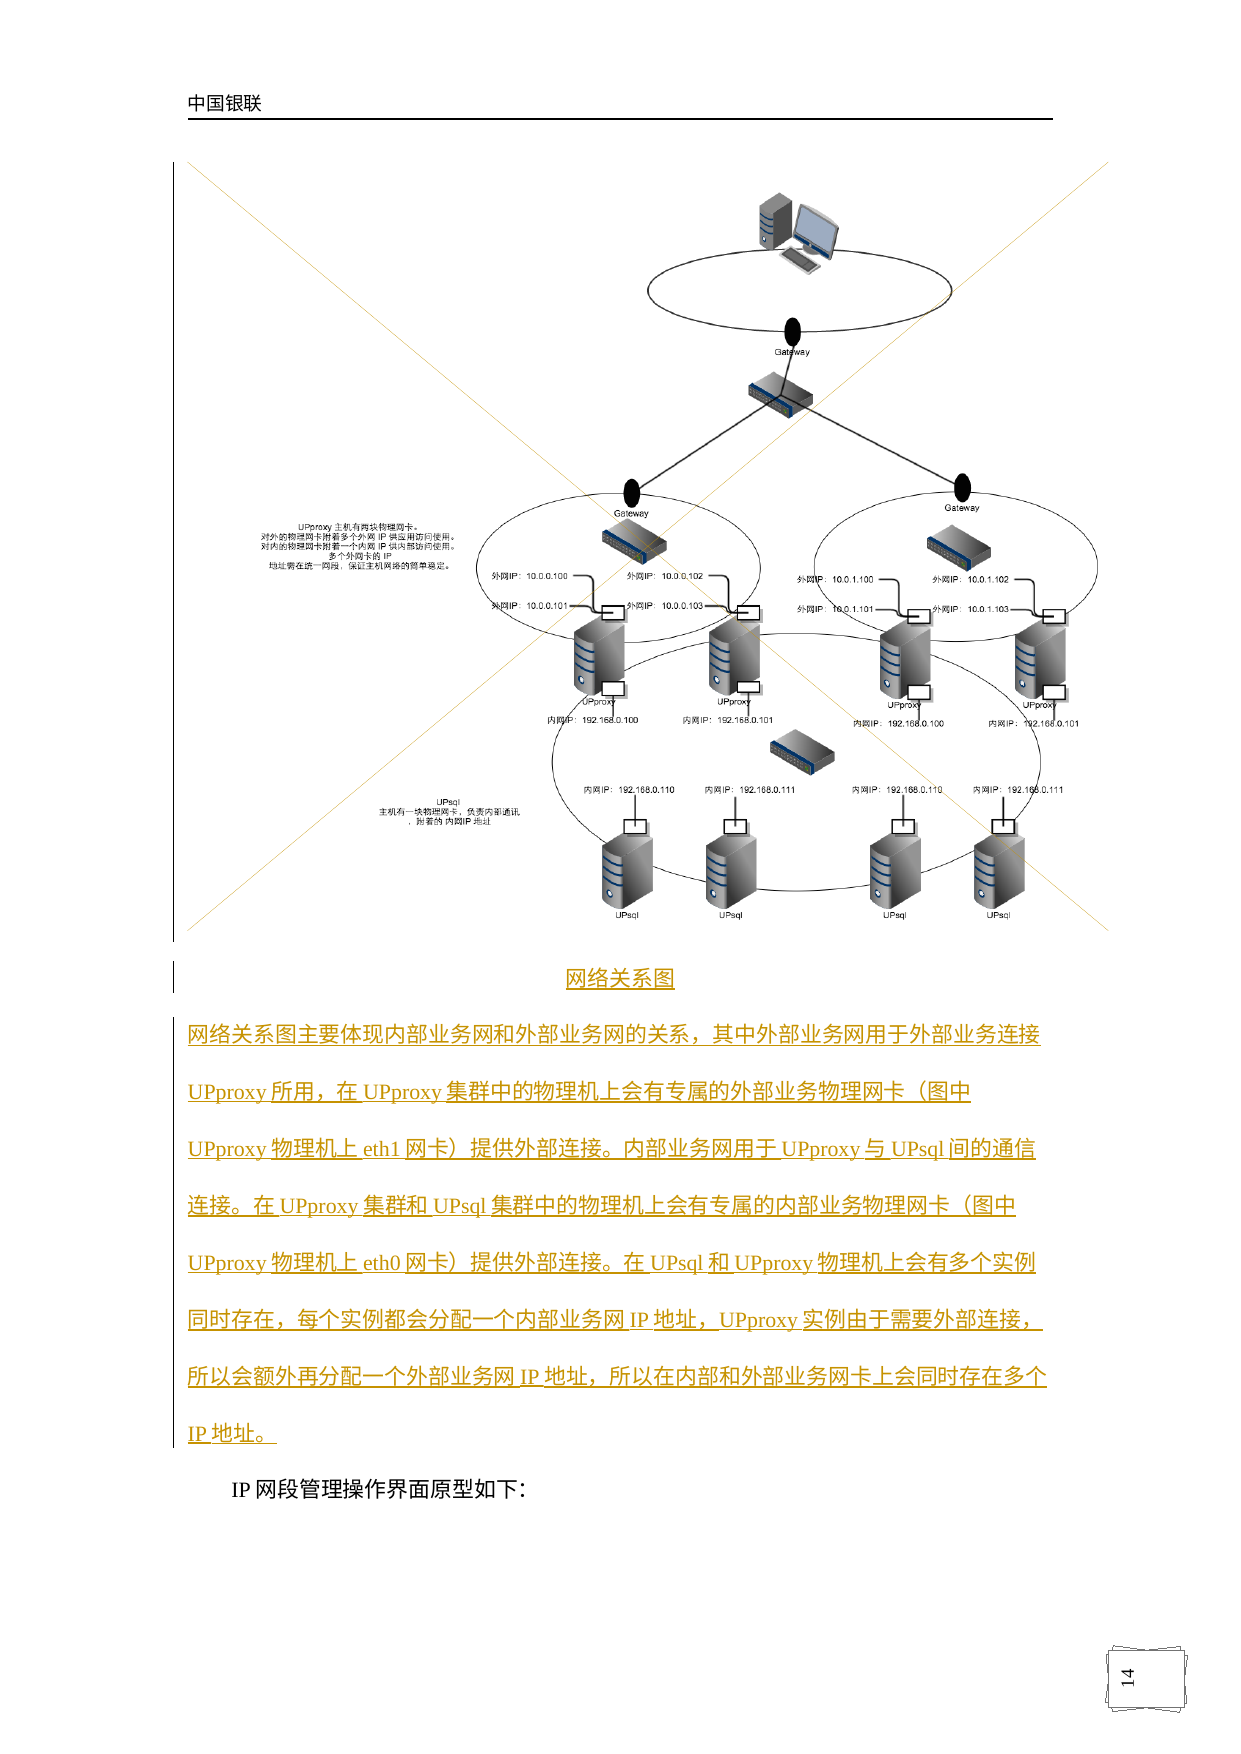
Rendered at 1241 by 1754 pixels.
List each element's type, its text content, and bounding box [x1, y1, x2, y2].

text IP网段管理操作界面原型如下： [187, 1471, 1053, 1504]
picture [649, 163, 1109, 930]
picture [189, 162, 1106, 545]
picture [189, 548, 1107, 931]
picture [187, 163, 646, 930]
